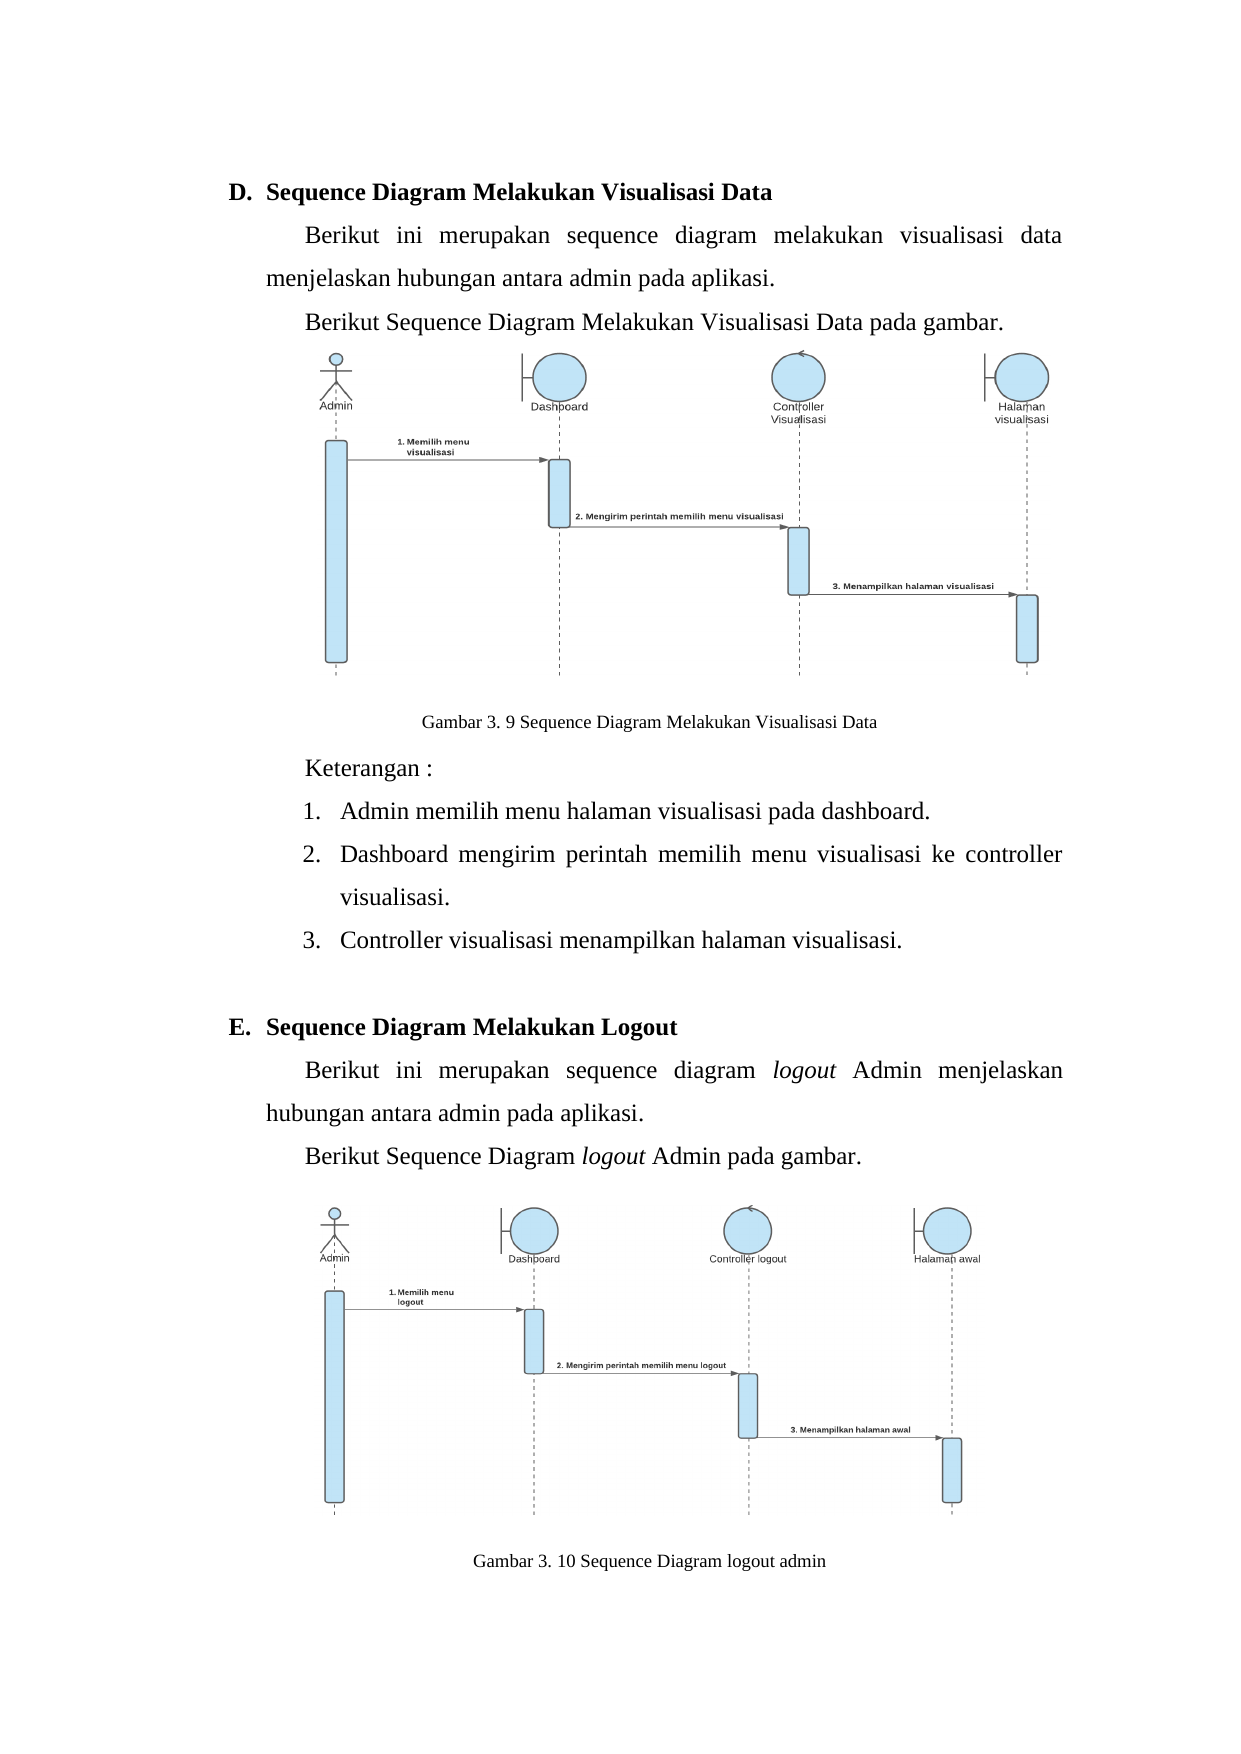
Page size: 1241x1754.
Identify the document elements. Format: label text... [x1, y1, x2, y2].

list Berikut ini merupakan sequence diagram melakukan visualisasi data menjelaskan hubungan antara admin pada aplikasi. [266, 220, 1063, 292]
list Admin memilih menu halaman visualisasi pada dashboard. [302, 796, 1063, 825]
list Sequence Diagram Melakukan Visualisasi Data [228, 177, 1063, 206]
list Dashboard mengirim perintah memilih menu visualisasi ke controller visualisasi. [302, 839, 1063, 911]
text Gambar 3. 9 Sequence Diagram Melakukan Visualisasi Data [236, 711, 1063, 732]
text Gambar 3. 10 Sequence Diagram logout admin [236, 1550, 1063, 1572]
picture [314, 1205, 985, 1516]
list Berikut Sequence Diagram logout Admin pada gambar. [266, 1141, 1063, 1170]
list Controller visualisasi menampilkan halaman visualisasi. [302, 926, 1063, 954]
list Berikut ini merupakan sequence diagram logout Admin menjelaskan hubungan antara admin pada aplikasi. [266, 1055, 1063, 1127]
list Keterangan : [266, 753, 1063, 782]
list Sequence Diagram Melakukan Logout [228, 1012, 1063, 1041]
picture [317, 349, 1051, 676]
list Berikut Sequence Diagram Melakukan Visualisasi Data pada gambar. [266, 307, 1063, 335]
